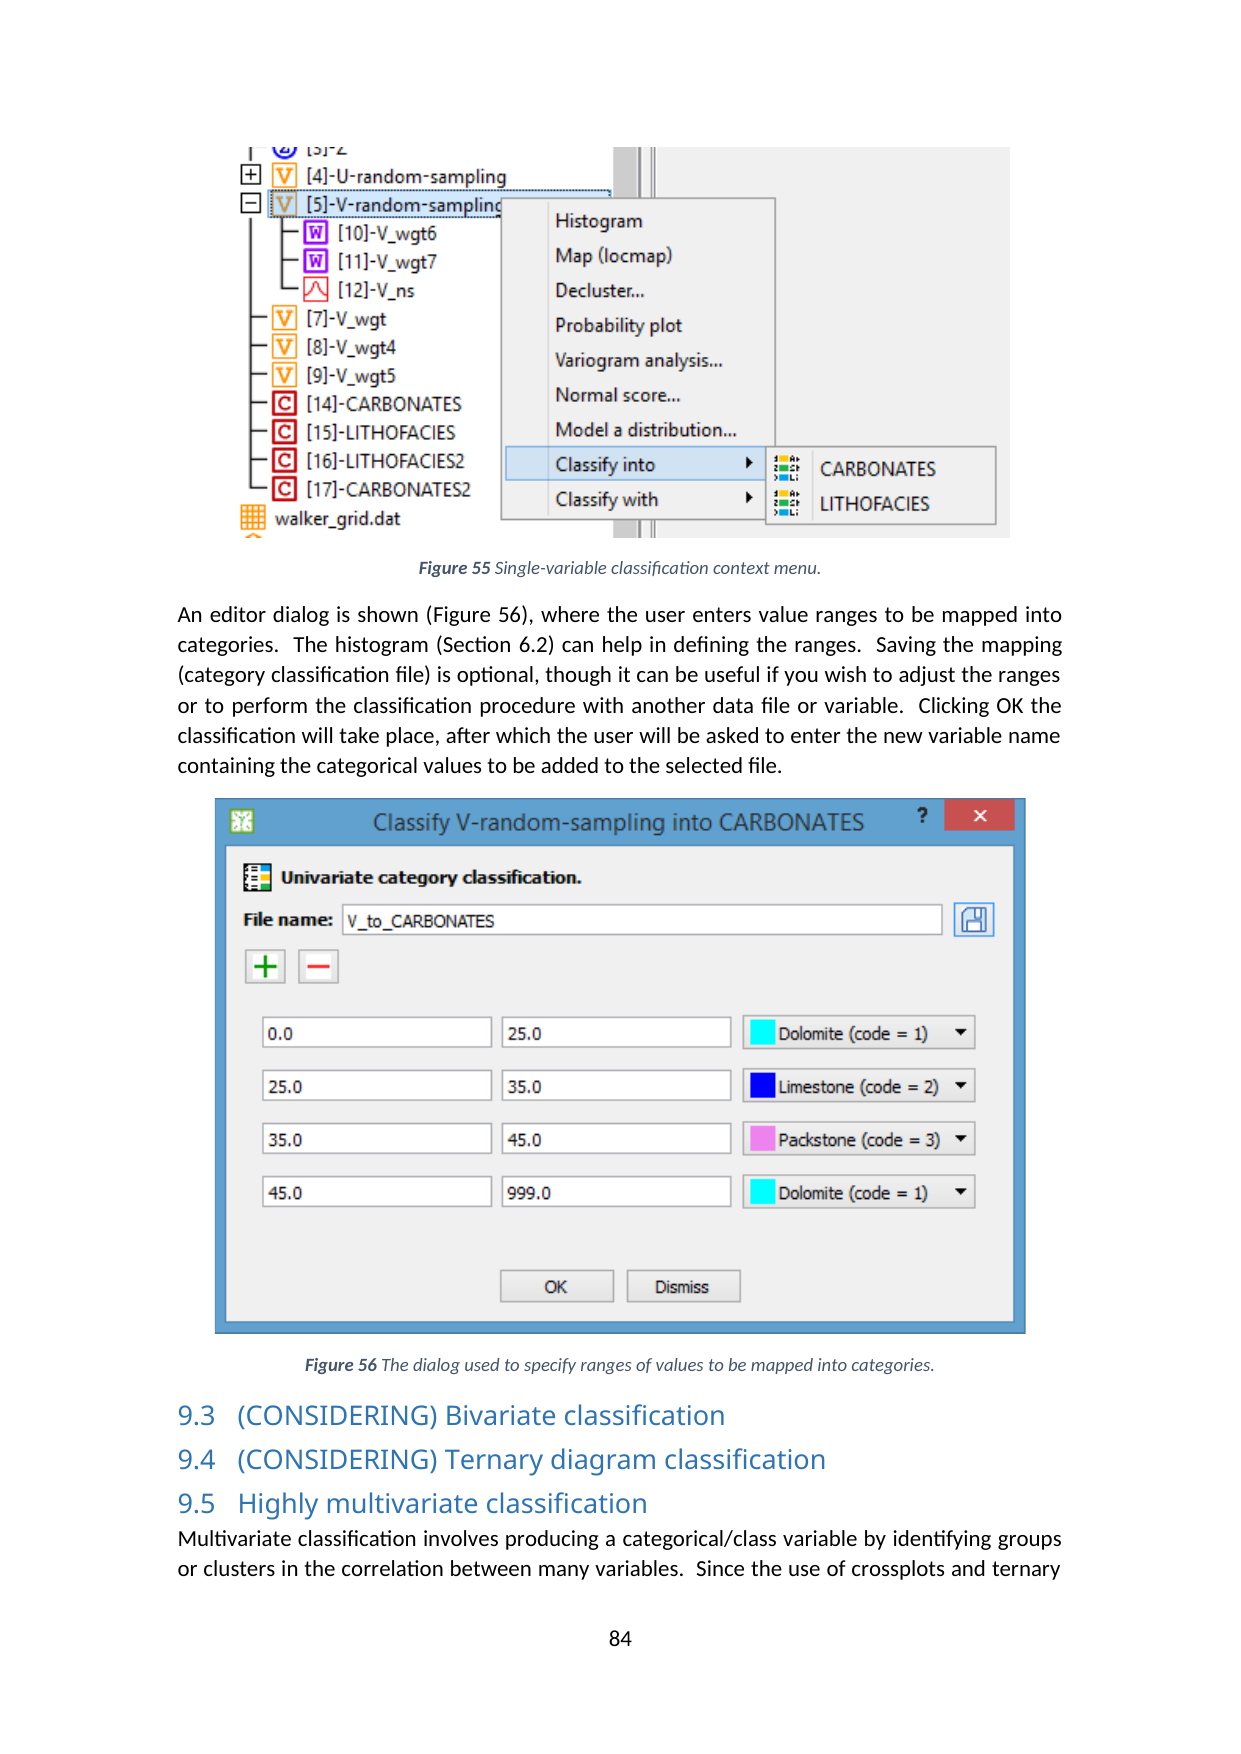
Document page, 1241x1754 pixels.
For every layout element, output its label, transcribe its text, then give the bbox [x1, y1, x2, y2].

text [177, 1524, 1063, 1583]
subtitle (CONSIDERING) Ternary diagram classification [177, 1441, 1063, 1477]
subtitle (CONSIDERING) Bivariate classification [177, 1397, 1063, 1433]
picture [214, 798, 1026, 1334]
text Figure 55 Single-variable classification context menu. [177, 556, 1063, 579]
picture [230, 147, 1011, 538]
text Figure 56 The dialog used to specify ranges of values to be mapped into categories. [177, 1353, 1063, 1376]
subtitle Highly multivariate classification [177, 1484, 1063, 1521]
text An editor dialog is shown (Figure 55), where the user enters value ranges to be mapped into categories. The histogram (Section 6.2) can help in defining the ranges. Saving the mapping (category classification file) is optional, though it can be useful if you wish to adjust the ranges or to perform the classification procedure with another data file or variable. Clicking OK the classification will take place, after which the user will be asked to enter the new variable name containing the categorical values to be added to the selected file. [177, 600, 1063, 779]
